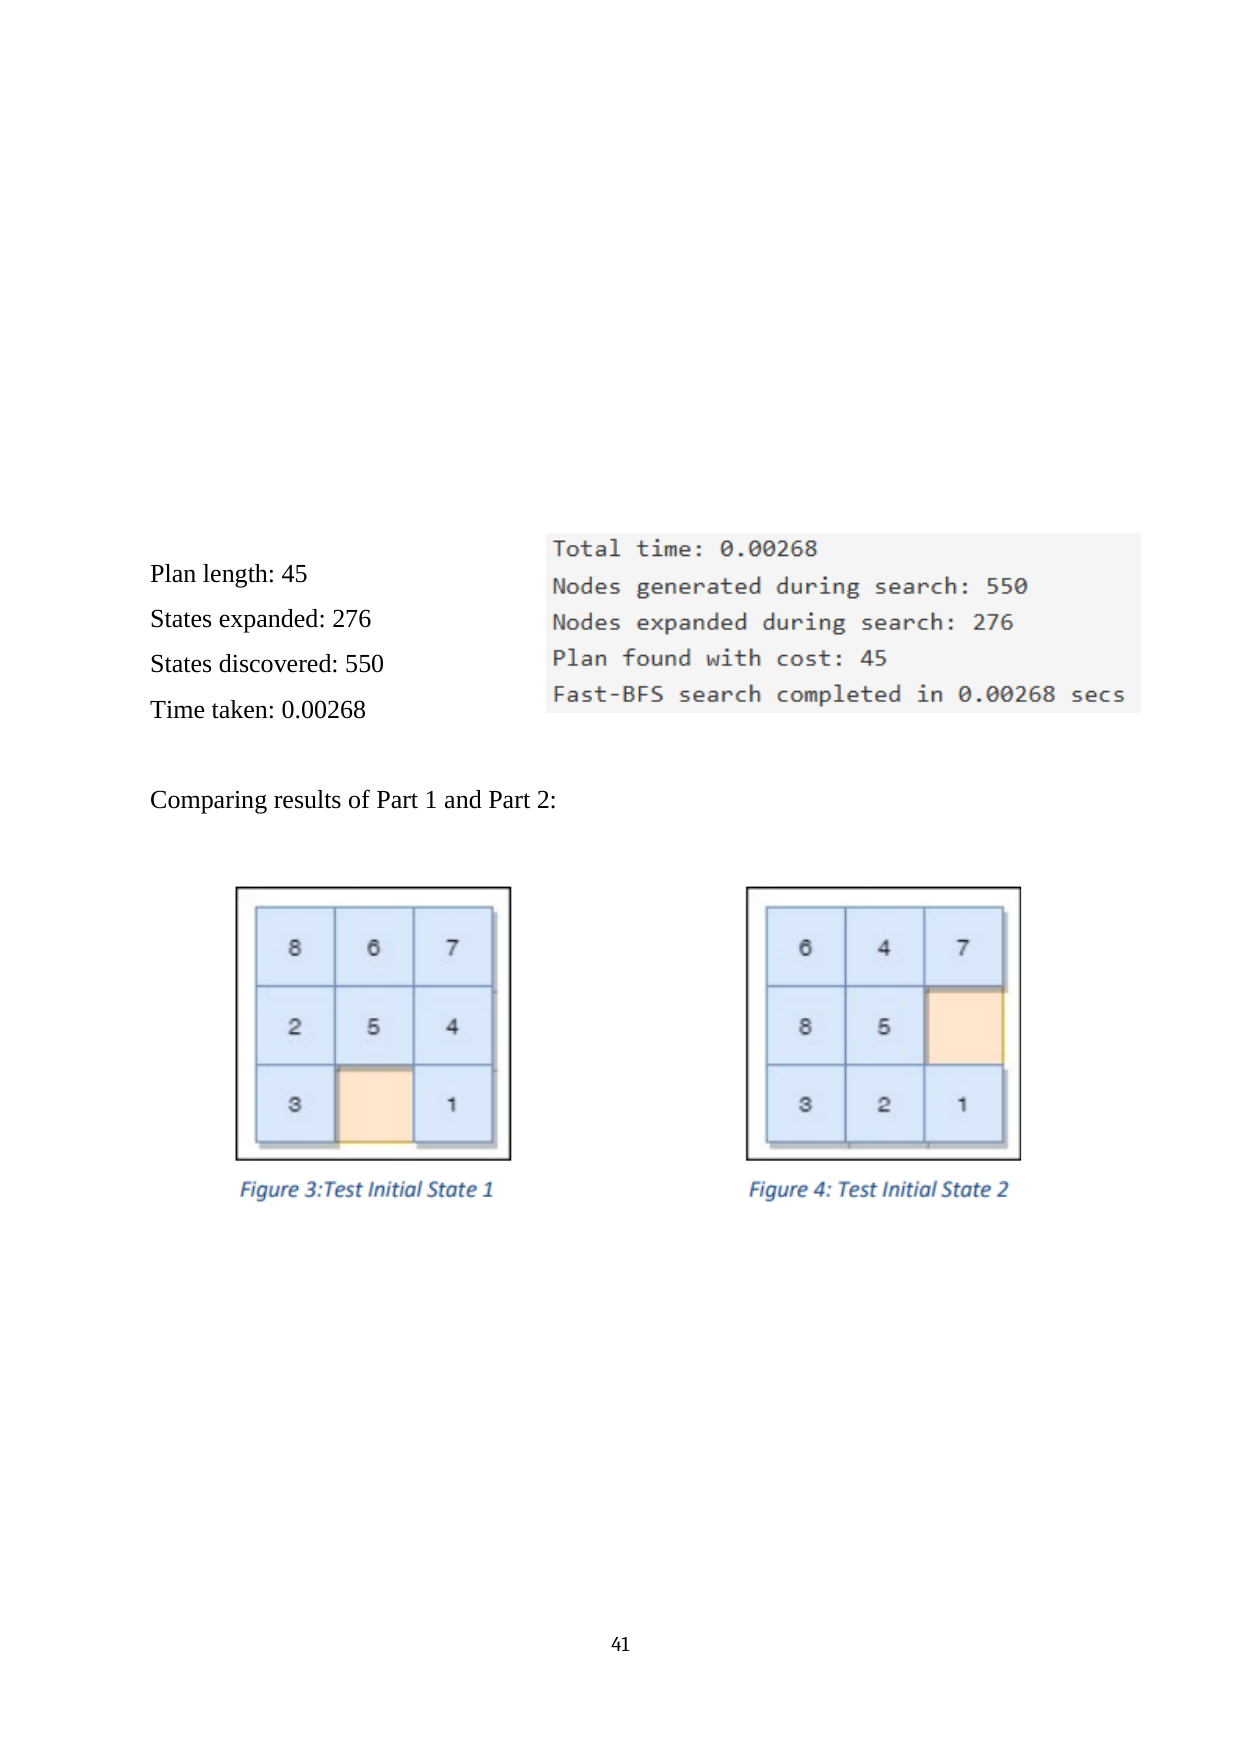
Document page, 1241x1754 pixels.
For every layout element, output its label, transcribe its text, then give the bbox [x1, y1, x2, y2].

text Plan length: 45 [150, 558, 545, 588]
picture [228, 876, 1022, 1208]
text States expanded: 276 [150, 603, 545, 633]
text States discovered: 550 [150, 648, 545, 678]
text Comparing results of Part 1 and Part 2: [150, 784, 1090, 814]
text Time taken: 0.00268 [150, 694, 1090, 724]
picture [545, 533, 1142, 713]
